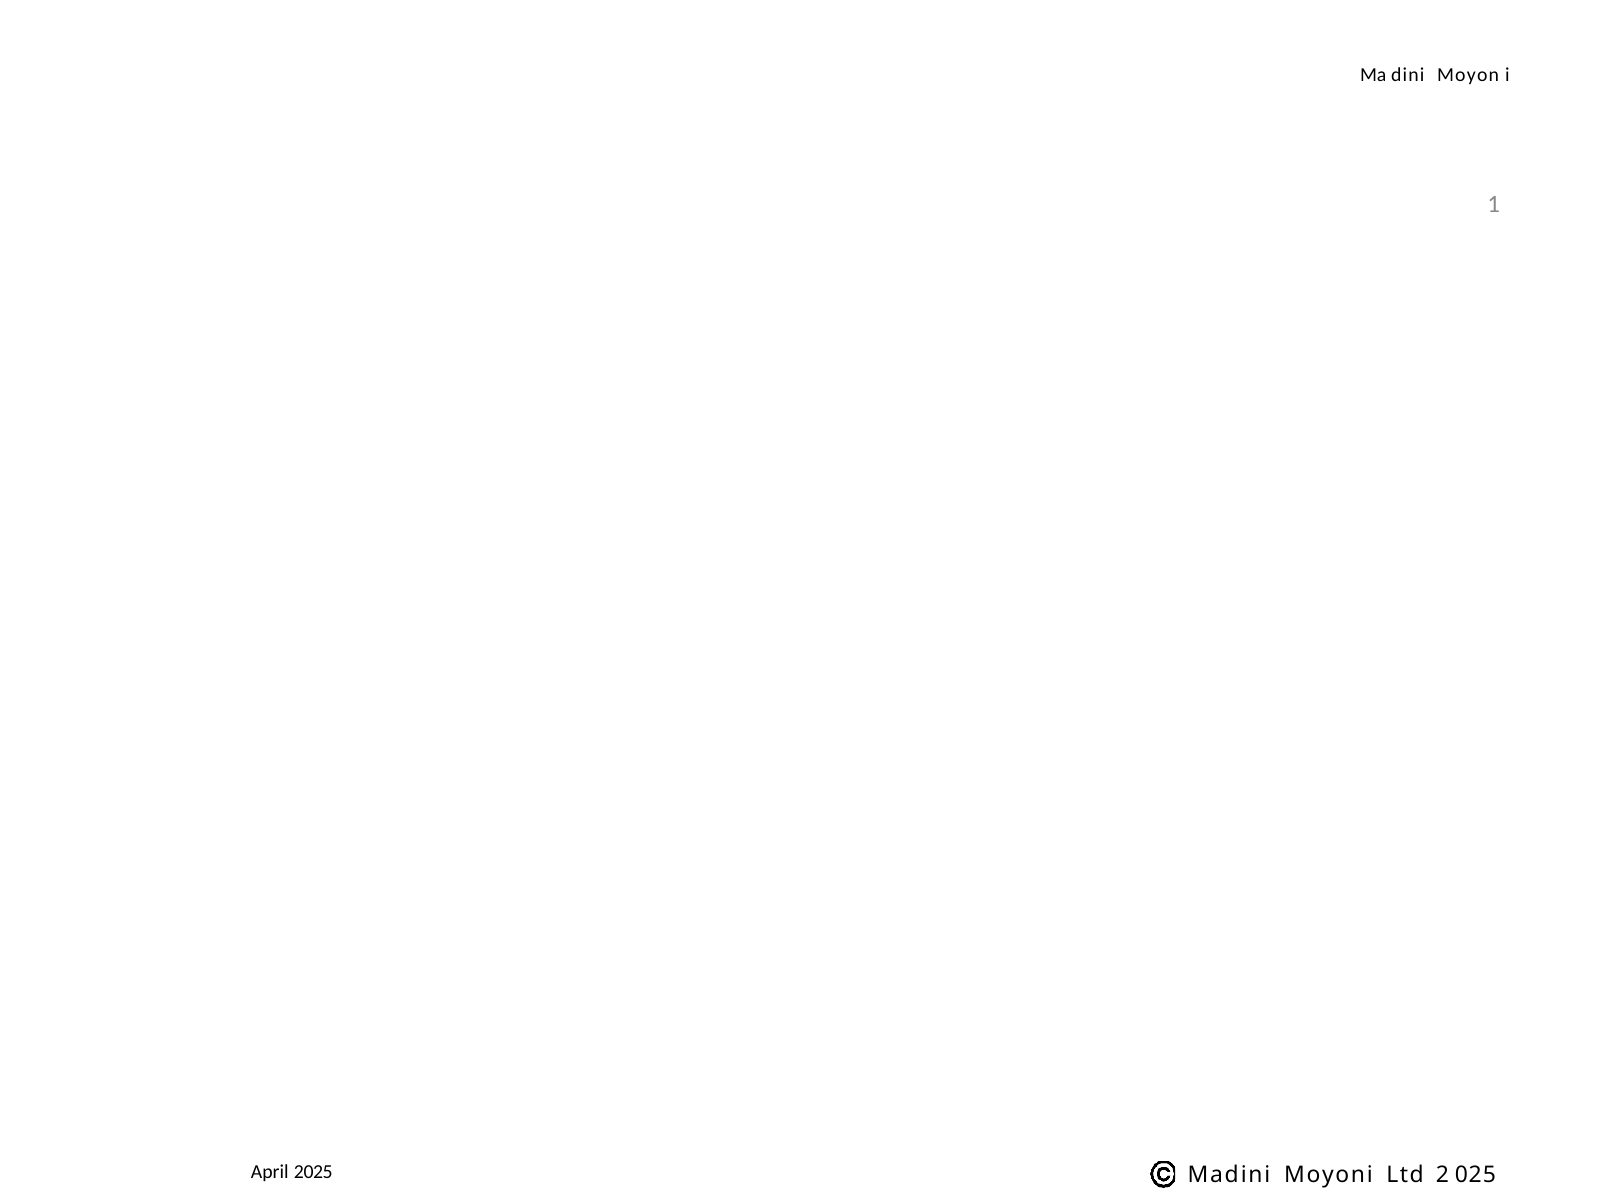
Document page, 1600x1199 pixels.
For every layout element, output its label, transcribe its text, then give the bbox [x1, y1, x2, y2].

picture [1150, 1161, 1175, 1188]
text 1 [59, 188, 1501, 219]
